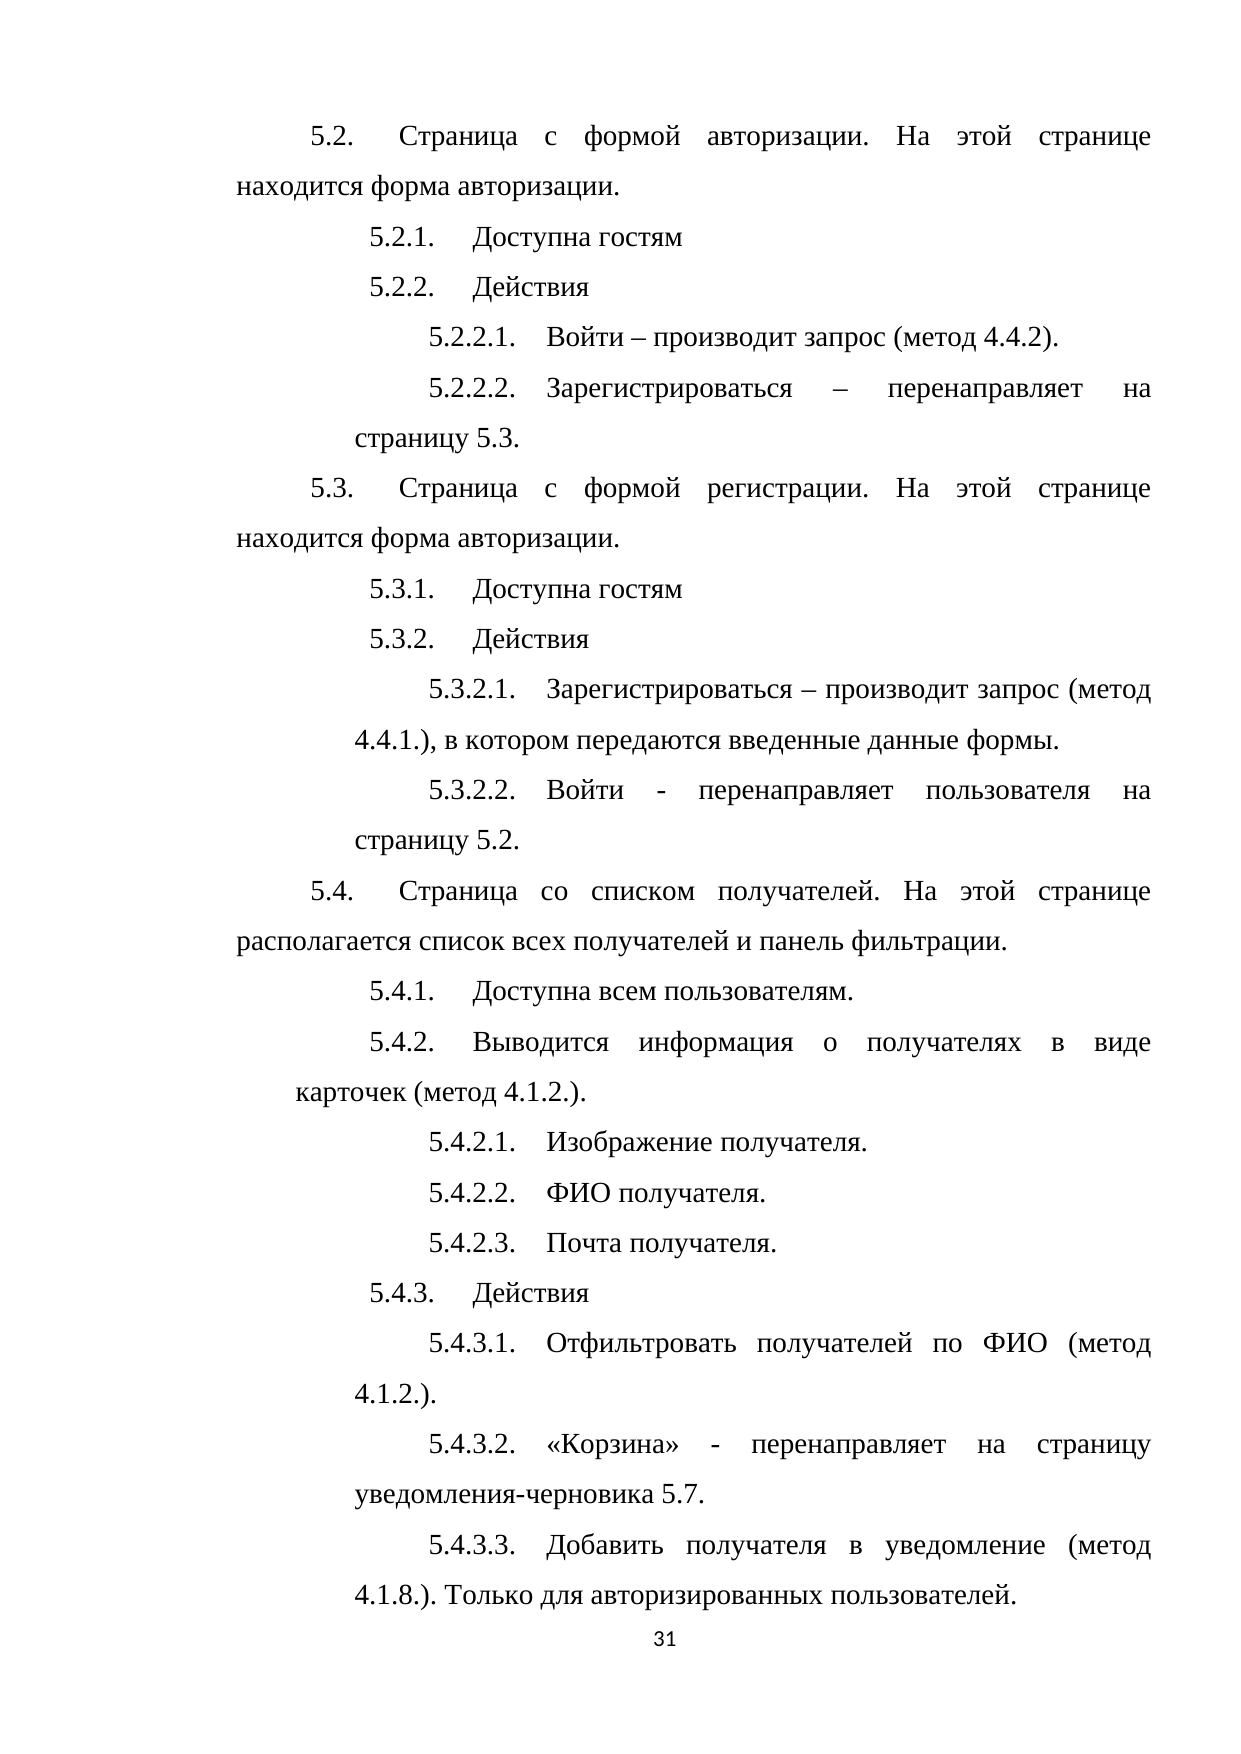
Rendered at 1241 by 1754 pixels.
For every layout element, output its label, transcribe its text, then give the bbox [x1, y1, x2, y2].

list Добавить получателя в уведомление (метод 4.1.8.). Только для авторизированных пользователей. [354, 1527, 1152, 1611]
list Доступна всем пользователям. [295, 973, 1152, 1007]
list Действия [295, 1275, 1152, 1309]
list Выводится информация о получателях в виде карточек (метод 4.1.2.). [295, 1024, 1152, 1108]
list Страница со списком получателей. На этой странице располагается список всех получателей и панель фильтрации. [236, 873, 1152, 957]
list Доступна гостям [295, 219, 1152, 252]
list «Корзина» - перенаправляет на страницу уведомления-черновика 5.7. [354, 1426, 1152, 1510]
list Страница с формой регистрации. На этой странице находится форма авторизации. [236, 470, 1152, 554]
list Отфильтровать получателей по ФИО (метод 4.1.2.). [354, 1326, 1152, 1409]
list Изображение получателя. [354, 1124, 1152, 1158]
list ФИО получателя. [354, 1175, 1152, 1208]
list Почта получателя. [354, 1225, 1152, 1258]
list Войти – производит запрос (метод 4.4.2). [354, 319, 1152, 353]
list Действия [295, 269, 1152, 303]
list Зарегистрироваться – перенаправляет на страницу 5.3. [354, 370, 1152, 453]
list Доступна гостям [295, 571, 1152, 604]
list Зарегистрироваться – производит запрос (метод 4.4.1.), в котором передаются введенные данные формы. [354, 672, 1152, 755]
list Войти - перенаправляет пользователя на страницу 5.2. [354, 772, 1152, 856]
list Страница с формой авторизации. На этой странице находится форма авторизации. [236, 118, 1152, 202]
list Действия [295, 621, 1152, 655]
